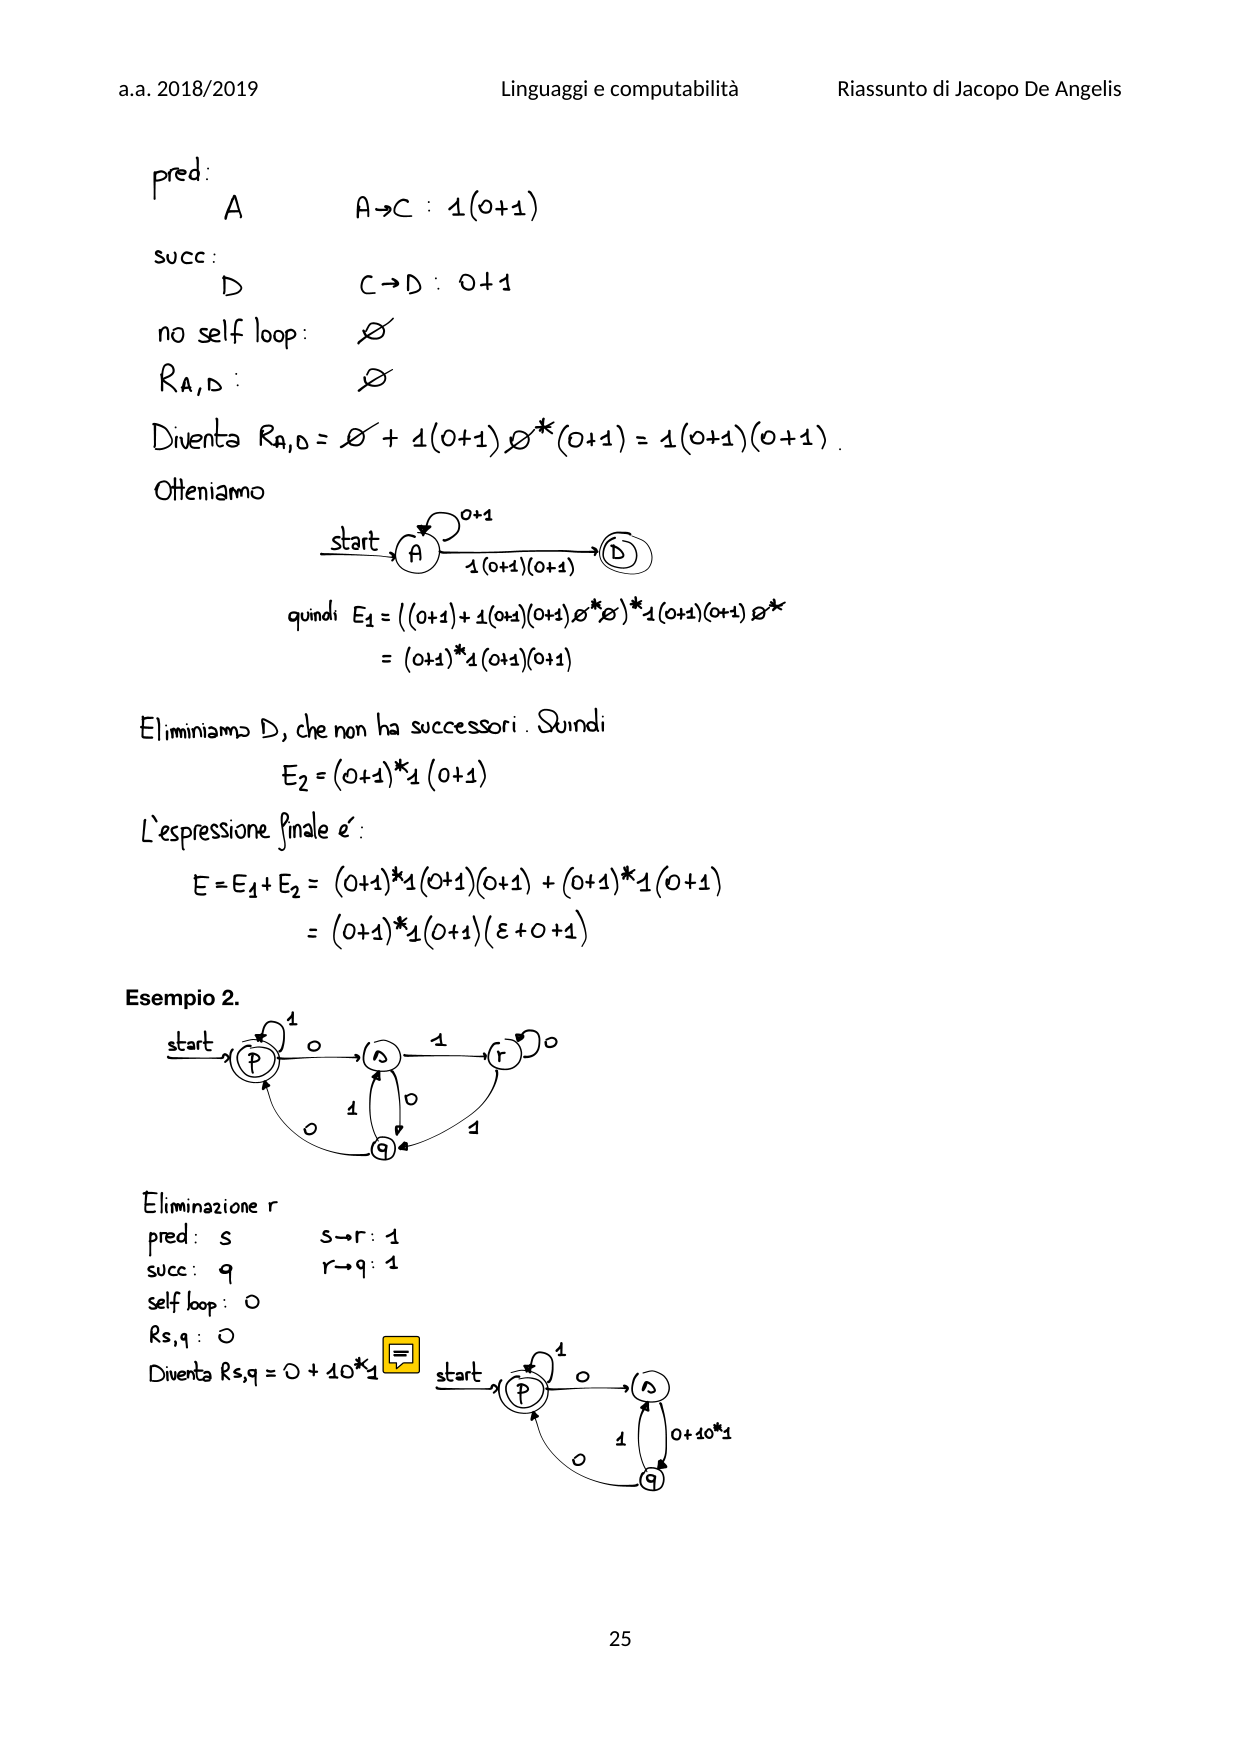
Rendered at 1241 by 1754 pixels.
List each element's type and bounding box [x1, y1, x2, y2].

picture [118, 147, 854, 1517]
